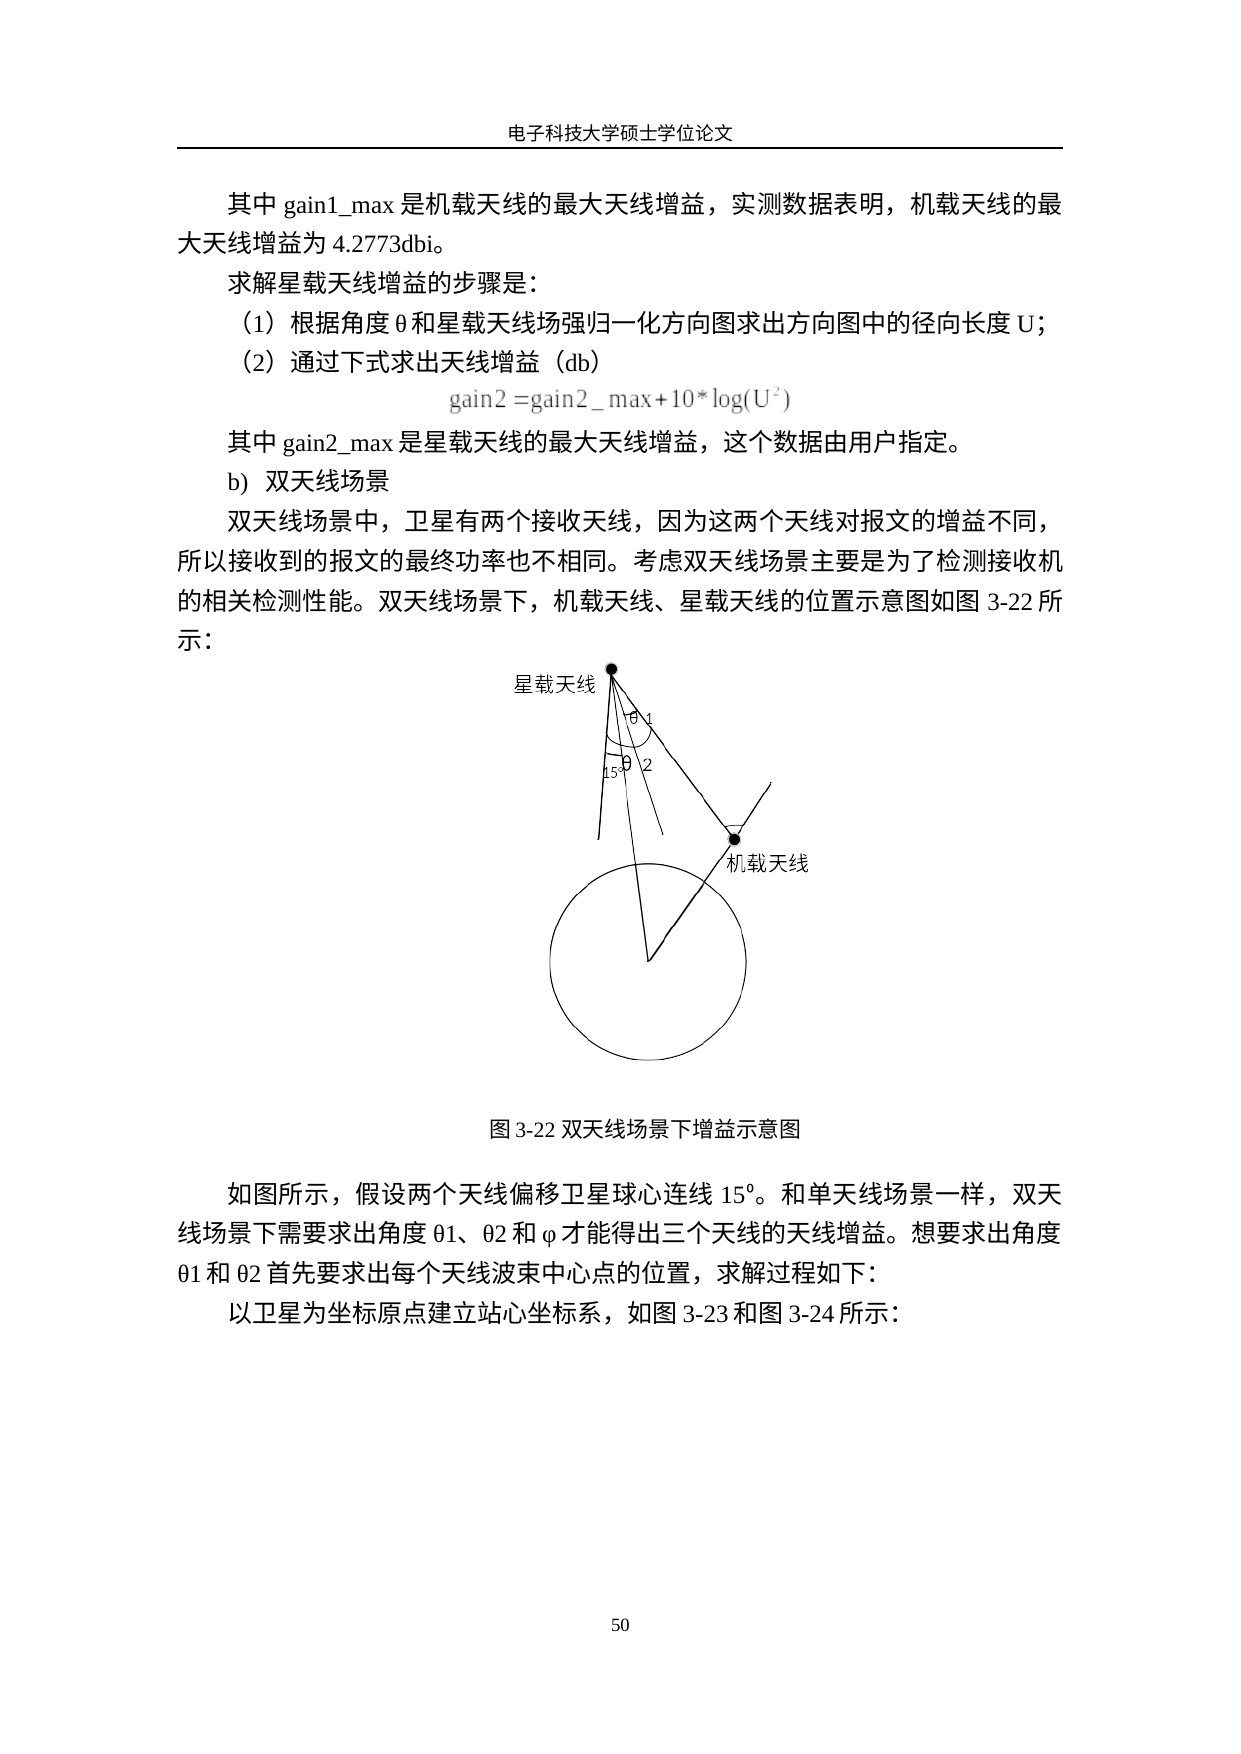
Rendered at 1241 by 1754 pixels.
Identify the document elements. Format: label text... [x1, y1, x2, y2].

text （2）通过下式求出天线增益（db） [227, 341, 1063, 381]
text 以卫星为坐标原点建立站心坐标系，如图3-23和图3-24所示： [177, 1291, 1063, 1331]
list 求解星载天线增益的步骤是： [177, 262, 1063, 301]
text 图3-22 双天线场景下增益示意图 [177, 1108, 1063, 1147]
text 其中gain1_max是机载天线的最大天线增益，实测数据表明，机载天线的最大天线增益为4.2773dbi。 [177, 182, 1063, 262]
list 双天线场景 [227, 460, 1063, 500]
text （1）根据角度θ和星载天线场强归一化方向图求出方向图中的径向长度U； [227, 301, 1063, 341]
text 双天线场景中，卫星有两个接收天线，因为这两个天线对报文的增益不同，所以接收到的报文的最终功率也不相同。考虑双天线场景主要是为了检测接收机的相关检测性能。双天线场景下，机载天线、星载天线的位置示意图如图3-22所示： [177, 500, 1063, 659]
text 如图所示，假设两个天线偏移卫星球心连线15⁰。和单天线场景一样，双天线场景下需要求出角度θ1、θ2和φ才能得出三个天线的天线增益。想要求出角度θ1和θ2首先要求出每个天线波束中心点的位置，求解过程如下： [177, 1172, 1063, 1291]
text 其中gain2_max是星载天线的最大天线增益，这个数据由用户指定。 [177, 421, 1063, 460]
